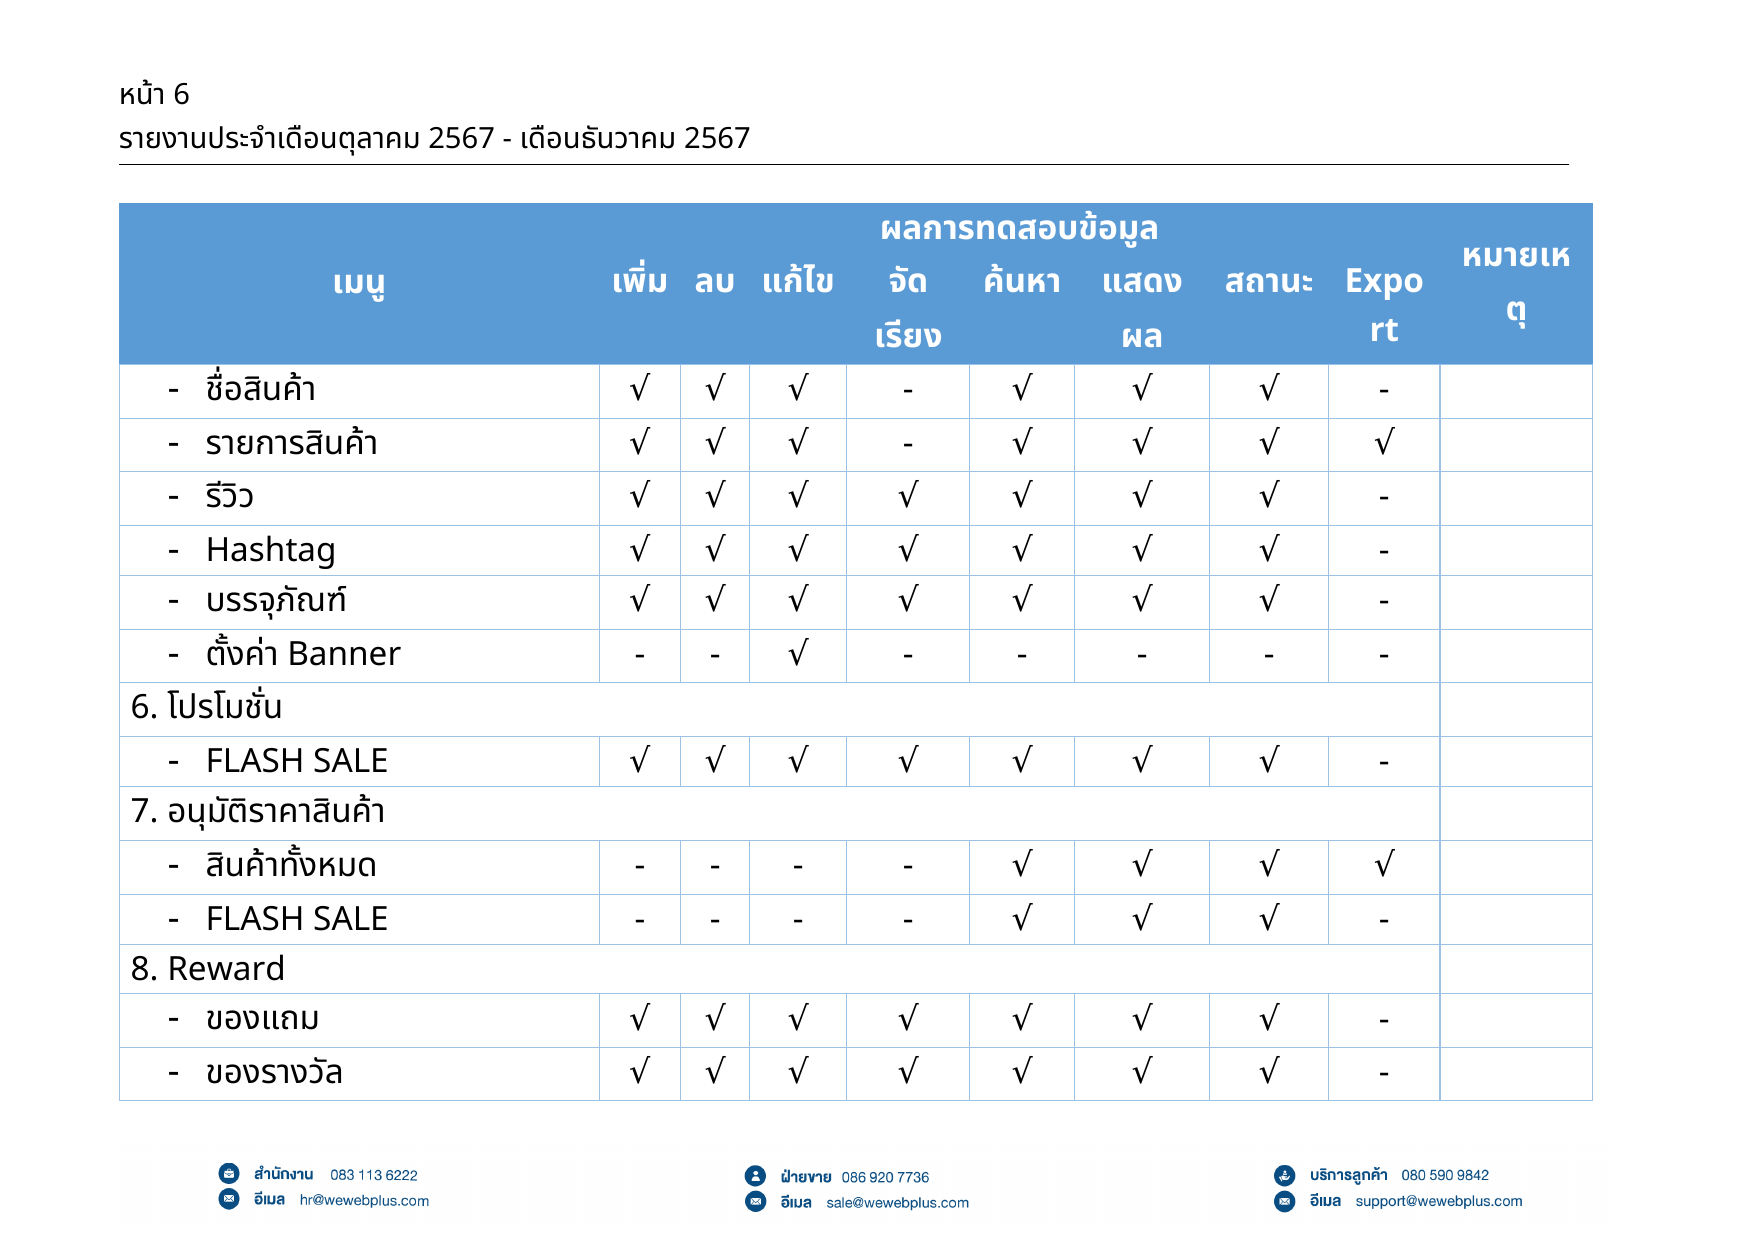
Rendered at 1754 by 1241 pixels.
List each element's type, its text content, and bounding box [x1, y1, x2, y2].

table_cell √ [847, 1048, 969, 1100]
table_cell √ [681, 419, 749, 471]
table_cell - [681, 841, 749, 893]
table_cell √ [1075, 472, 1209, 525]
table_cell [1441, 526, 1592, 575]
table_cell √ [1075, 365, 1209, 418]
table_cell - [1210, 630, 1328, 682]
table_cell √ [1210, 365, 1328, 418]
table_cell [1441, 419, 1592, 471]
table_cell 7. อนุมัติราคาสินค้า [120, 787, 1439, 840]
table_cell √ [600, 365, 680, 418]
table_cell [1441, 576, 1592, 628]
table_cell รายการสินค้า [120, 419, 599, 471]
table_cell √ [750, 526, 846, 575]
table_cell √ [847, 737, 969, 786]
table_cell - [1329, 526, 1439, 575]
table_cell - [750, 841, 846, 893]
table_cell ค้นหา [970, 257, 1074, 364]
table_cell √ [600, 1048, 680, 1100]
table_cell - [970, 630, 1074, 682]
table_cell FLASH SALE [120, 737, 599, 786]
table_cell √ [970, 895, 1074, 944]
table_cell √ [1210, 841, 1328, 893]
table_cell แก้ไข [750, 257, 846, 364]
picture [118, 1138, 1607, 1229]
table_cell เพิ่ม [600, 257, 680, 364]
table_cell √ [970, 1048, 1074, 1100]
table_cell ลบ [681, 257, 749, 364]
table_cell √ [1210, 576, 1328, 628]
table_cell √ [750, 630, 846, 682]
table_cell √ [750, 737, 846, 786]
table_cell √ [750, 576, 846, 628]
table_cell √ [1210, 895, 1328, 944]
table_cell √ [970, 526, 1074, 575]
table_cell [1441, 1048, 1592, 1100]
table_cell ชื่อสินค้า [120, 365, 599, 418]
table_cell ตั้งค่า Banner [120, 630, 599, 682]
table_cell สถานะ [1210, 257, 1328, 364]
table_cell √ [1075, 419, 1209, 471]
table_cell [1441, 737, 1592, 786]
table_cell √ [750, 994, 846, 1047]
table_cell √ [600, 576, 680, 628]
table_cell √ [600, 526, 680, 575]
table_cell [1441, 895, 1592, 944]
table_cell √ [1329, 419, 1439, 471]
table_cell - [681, 895, 749, 944]
table_cell √ [681, 1048, 749, 1100]
table_cell - [1329, 472, 1439, 525]
table_cell √ [1075, 526, 1209, 575]
table_cell √ [1210, 994, 1328, 1047]
table_cell √ [750, 1048, 846, 1100]
table_cell - [681, 630, 749, 682]
table_cell √ [750, 419, 846, 471]
table_cell [1441, 683, 1592, 736]
table_cell √ [681, 576, 749, 628]
table_cell - [600, 895, 680, 944]
table_cell √ [970, 737, 1074, 786]
table_cell √ [600, 419, 680, 471]
table_cell √ [970, 419, 1074, 471]
table_cell √ [1329, 841, 1439, 893]
table_cell - [750, 895, 846, 944]
table_cell √ [1075, 1048, 1209, 1100]
table_header ผลการทดสอบข้อมูล [600, 204, 1439, 256]
table_cell [1441, 945, 1592, 993]
table_cell √ [847, 994, 969, 1047]
table_cell - [1329, 576, 1439, 628]
table_header หมายเหตุ [1441, 204, 1592, 364]
table_cell √ [970, 472, 1074, 525]
table_cell [1441, 630, 1592, 682]
table_cell √ [970, 576, 1074, 628]
table_cell บรรจุภัณฑ์ [120, 576, 599, 628]
table_cell √ [600, 472, 680, 525]
table_cell สินค้าทั้งหมด [120, 841, 599, 893]
table_cell √ [1210, 472, 1328, 525]
table_cell √ [1210, 419, 1328, 471]
table_cell √ [847, 576, 969, 628]
table_cell √ [600, 737, 680, 786]
table_cell √ [681, 737, 749, 786]
table_cell 6. โปรโมชั่น [120, 683, 1439, 736]
table_cell √ [750, 472, 846, 525]
table_cell Export [1329, 257, 1439, 364]
table_cell - [1329, 737, 1439, 786]
table_cell √ [970, 365, 1074, 418]
table_cell - [847, 365, 969, 418]
table_cell √ [681, 472, 749, 525]
table_cell √ [1210, 526, 1328, 575]
table_cell - [600, 630, 680, 682]
table_cell √ [847, 526, 969, 575]
table_cell √ [970, 994, 1074, 1047]
table_cell 8. Reward [120, 945, 1439, 993]
table_cell √ [681, 526, 749, 575]
table_cell จัดเรียง [847, 257, 969, 364]
table_cell - [1329, 1048, 1439, 1100]
table_cell - [1329, 365, 1439, 418]
table_header เมนู [120, 204, 599, 364]
table_cell - [1329, 630, 1439, 682]
table_cell √ [1210, 1048, 1328, 1100]
table_cell [1441, 841, 1592, 893]
table_cell [1441, 994, 1592, 1047]
table_cell √ [750, 365, 846, 418]
table_cell - [847, 419, 969, 471]
table_cell แสดงผล [1075, 257, 1209, 364]
table_cell √ [970, 841, 1074, 893]
table_cell √ [847, 472, 969, 525]
table_cell √ [1075, 841, 1209, 893]
table_cell √ [681, 365, 749, 418]
table_cell - [1075, 630, 1209, 682]
table_cell [1441, 472, 1592, 525]
table_cell - [600, 841, 680, 893]
table_cell √ [1075, 737, 1209, 786]
table_cell - [847, 630, 969, 682]
table_cell √ [1210, 737, 1328, 786]
table_cell √ [1075, 576, 1209, 628]
table_cell √ [600, 994, 680, 1047]
table_cell ของรางวัล [120, 1048, 599, 1100]
table_cell √ [681, 994, 749, 1047]
table_cell - [1329, 994, 1439, 1047]
table_cell [1441, 365, 1592, 418]
table_cell - [847, 841, 969, 893]
table_cell FLASH SALE [120, 895, 599, 944]
table_cell รีวิว [120, 472, 599, 525]
table_cell - [1329, 895, 1439, 944]
table_cell [1441, 787, 1592, 840]
table_cell ของแถม [120, 994, 599, 1047]
table_cell √ [1075, 895, 1209, 944]
table_cell Hashtag [120, 526, 599, 575]
table_cell √ [1075, 994, 1209, 1047]
table_cell - [847, 895, 969, 944]
